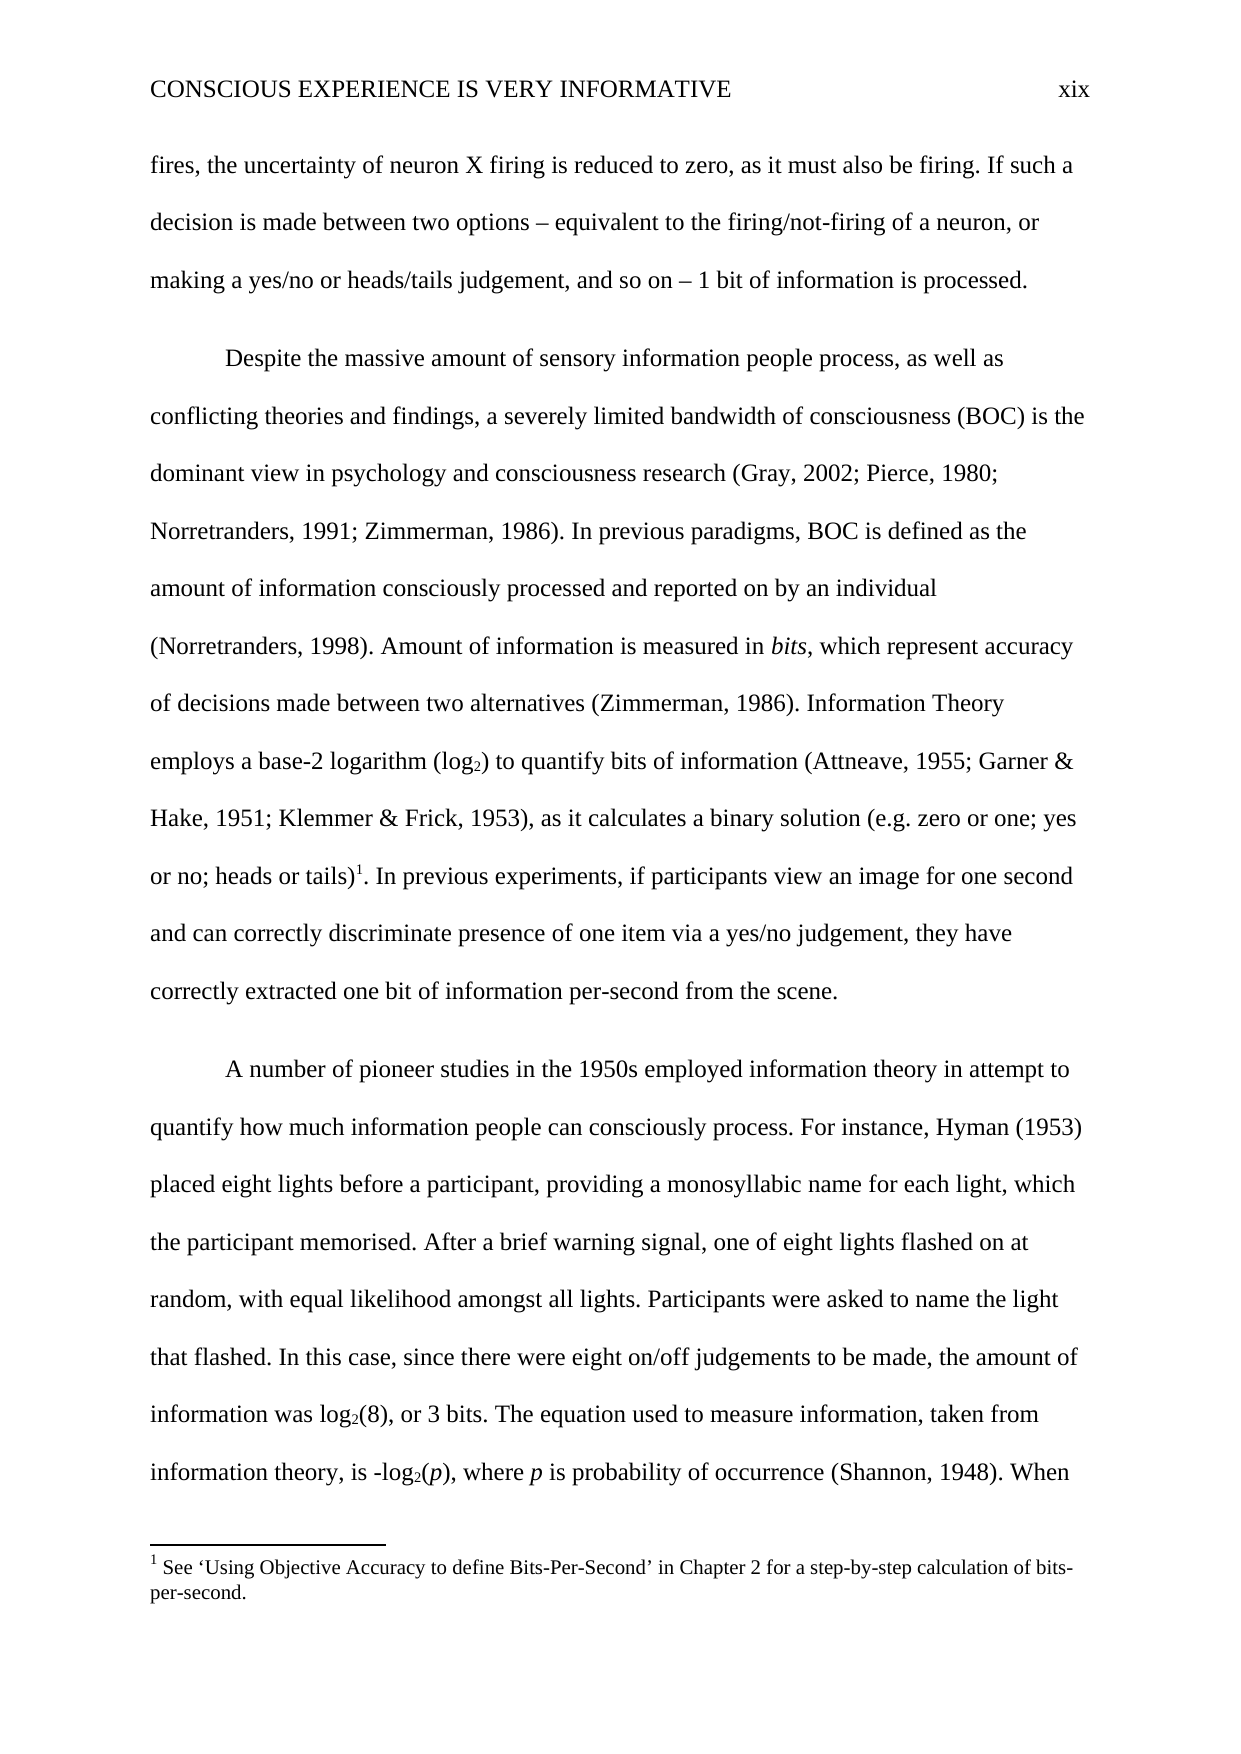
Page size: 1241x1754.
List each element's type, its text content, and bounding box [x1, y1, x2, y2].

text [150, 150, 1090, 294]
text Despite the massive amount of sensory information people process, as well as conflicting theories and findings, a severely limited bandwidth of consciousness (BOC) is the dominant view in psychology and consciousness research (Gray, 2002; Pierce, 1980; Norretranders, 1991; Zimmerman, 1986). In previous paradigms, BOC is defined as the amount of information consciously processed and reported on by an individual (Norretranders, 1998). Amount of information is measured in bits, which represent accuracy of decisions made between two alternatives (Zimmerman, 1986). Information Theory employs a base-2 logarithm (log2) to quantify bits of information (Attneave, 1955; Garner & Hake, 1951; Klemmer & Frick, 1953), as it calculates a binary solution (e.g. zero or one; yes or no; heads or tails). In previous experiments, if participants view an image for one second and can correctly discriminate presence of one item via a yes/no judgement, they have correctly extracted one bit of information per-second from the scene. [150, 343, 1090, 1004]
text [150, 1054, 1090, 1485]
